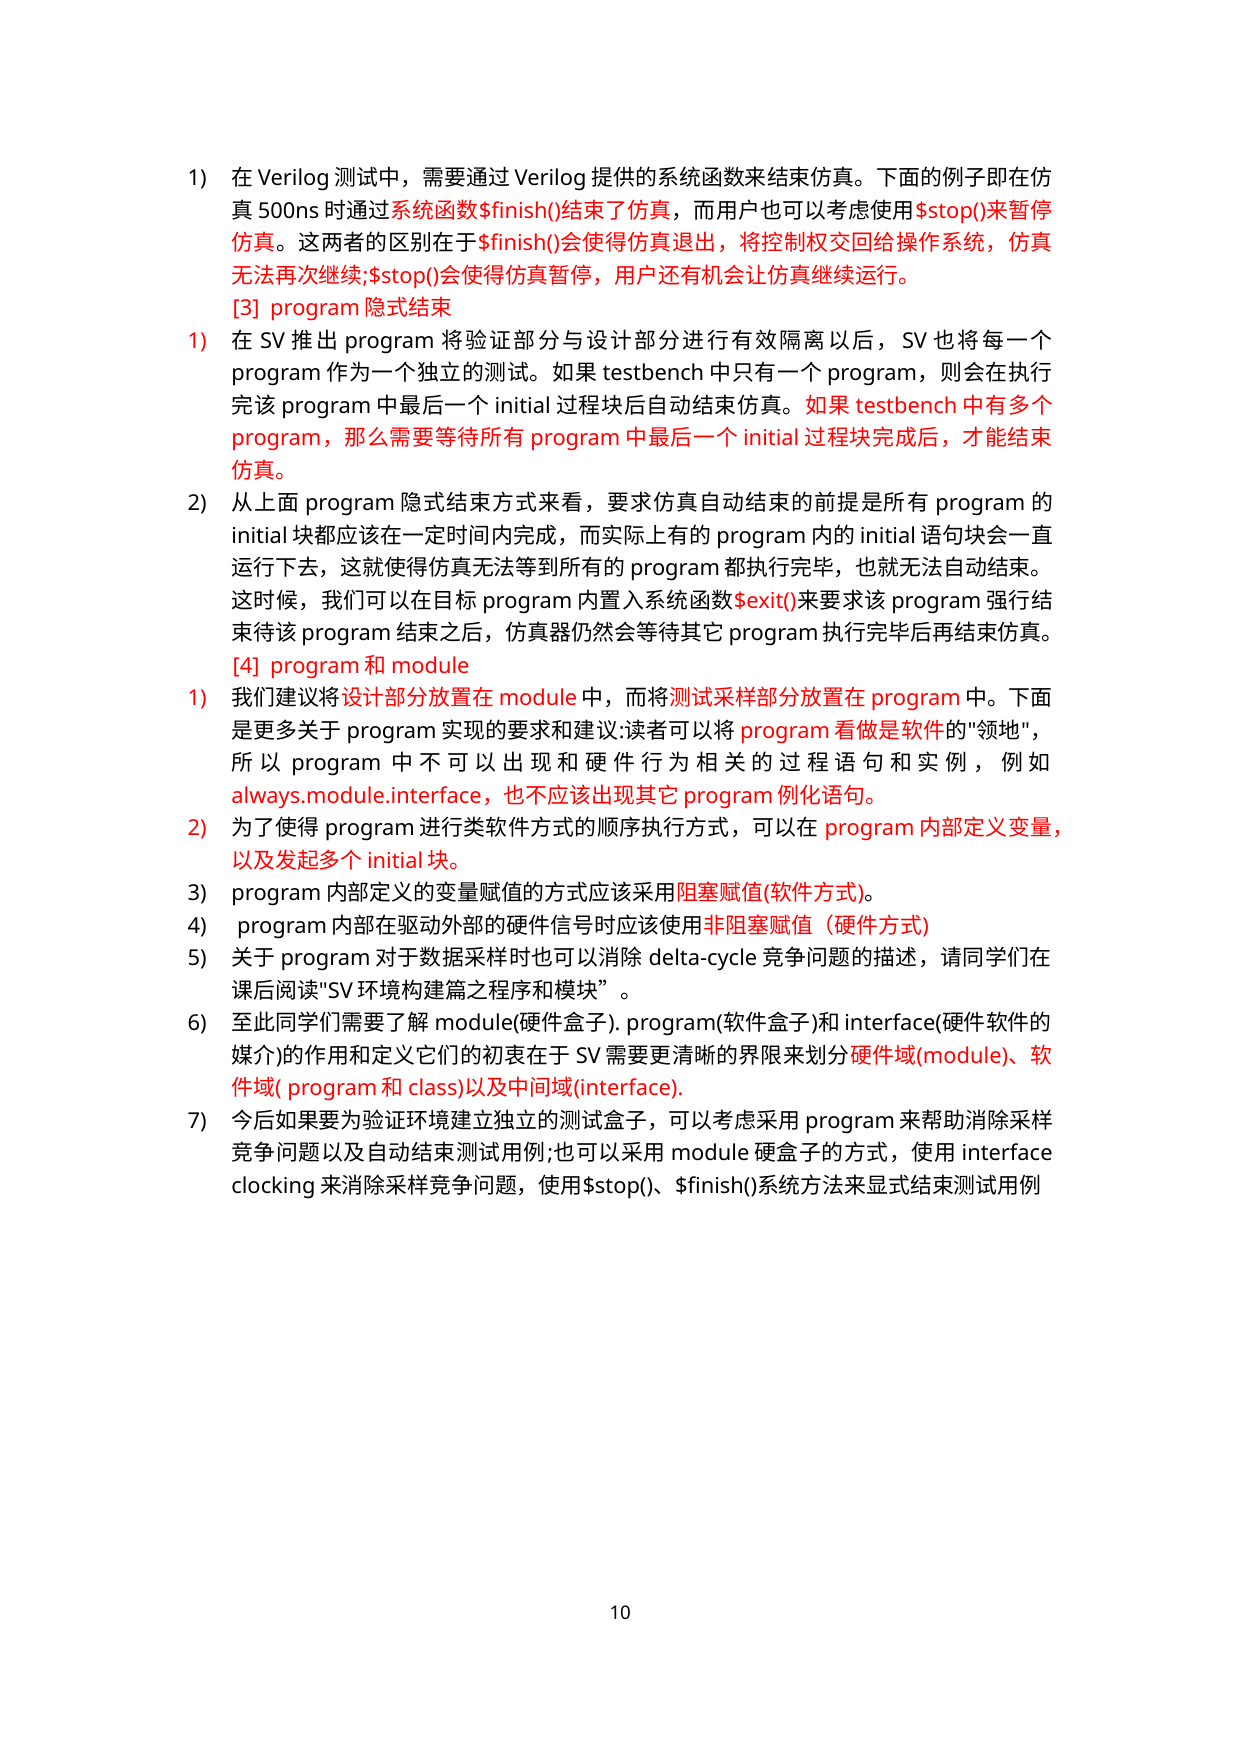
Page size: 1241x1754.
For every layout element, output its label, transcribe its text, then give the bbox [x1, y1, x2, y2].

list program隐式结束 [232, 290, 1053, 322]
list 关于program对于数据采样时也可以消除delta-cycle竞争问题的描述，请同学们在课后阅读"SV环境构建篇之程序和模块”。 [187, 940, 1053, 1005]
list program内部在驱动外部的硬件信号时应该使用非阻塞赋值（硬件方式) [187, 907, 1053, 940]
list 我们建议将设计部分放置在module中，而将测试采样部分放置在program中。下面是更多关于program实现的要求和建议:读者可以将program看做是软件的"领地"，所以program中不可以出现和硬件行为相关的过程语句和实例，例如always.module.interface，也不应该出现其它program例化语句。 [187, 680, 1053, 810]
list program内部定义的变量赋值的方式应该采用阻塞赋值(软件方式)。 [187, 875, 1053, 907]
list 在SV推出program将验证部分与设计部分进行有效隔离以后，SV也将每一个program作为一个独立的测试。如果testbench中只有一个program，则会在执行完该program中最后一个initial过程块后自动结束仿真。如果testbench中有多个program，那么需要等待所有program中最后一个initial过程块完成后，才能结束仿真。 [187, 322, 1053, 485]
list 在Verilog测试中，需要通过Verilog提供的系统函数来结束仿真。下面的例子即在仿真500ns时通过系统函数$finish()结束了仿真，而用户也可以考虑使用$stop()来暂停仿真。这两者的区别在于$finish()会使得仿真退出，将控制权交回给操作系统，仿真无法再次继续;$stop()会使得仿真暂停，用户还有机会让仿真继续运行。 [187, 160, 1053, 290]
list 今后如果要为验证环境建立独立的测试盒子，可以考虑采用program来帮助消除采样竞争问题以及自动结束测试用例;也可以采用module硬盒子的方式，使用interface clocking来消除采样竞争问题，使用$stop()、$finish()系统方法来显式结束测试用例 [187, 1102, 1053, 1200]
list 至此同学们需要了解module(硬件盒子). program(软件盒子)和interface(硬件软件的媒介)的作用和定义它们的初衷在于SV需要更清晰的界限来划分硬件域(module)、软件域( program和class)以及中间域(interface). [187, 1005, 1053, 1102]
list 从上面program隐式结束方式来看，要求仿真自动结束的前提是所有program的initial块都应该在一定时间内完成，而实际上有的program内的initial语句块会一直运行下去，这就使得仿真无法等到所有的program都执行完毕，也就无法自动结束。这时候，我们可以在目标program内置入系统函数$exit()来要求该program强行结束待该program结束之后，仿真器仍然会等待其它program执行完毕后再结束仿真。 [187, 485, 1053, 647]
list program和module [232, 647, 1053, 680]
list 为了使得program进行类软件方式的顺序执行方式，可以在program内部定义变量，以及发起多个initial块。 [187, 810, 1053, 875]
